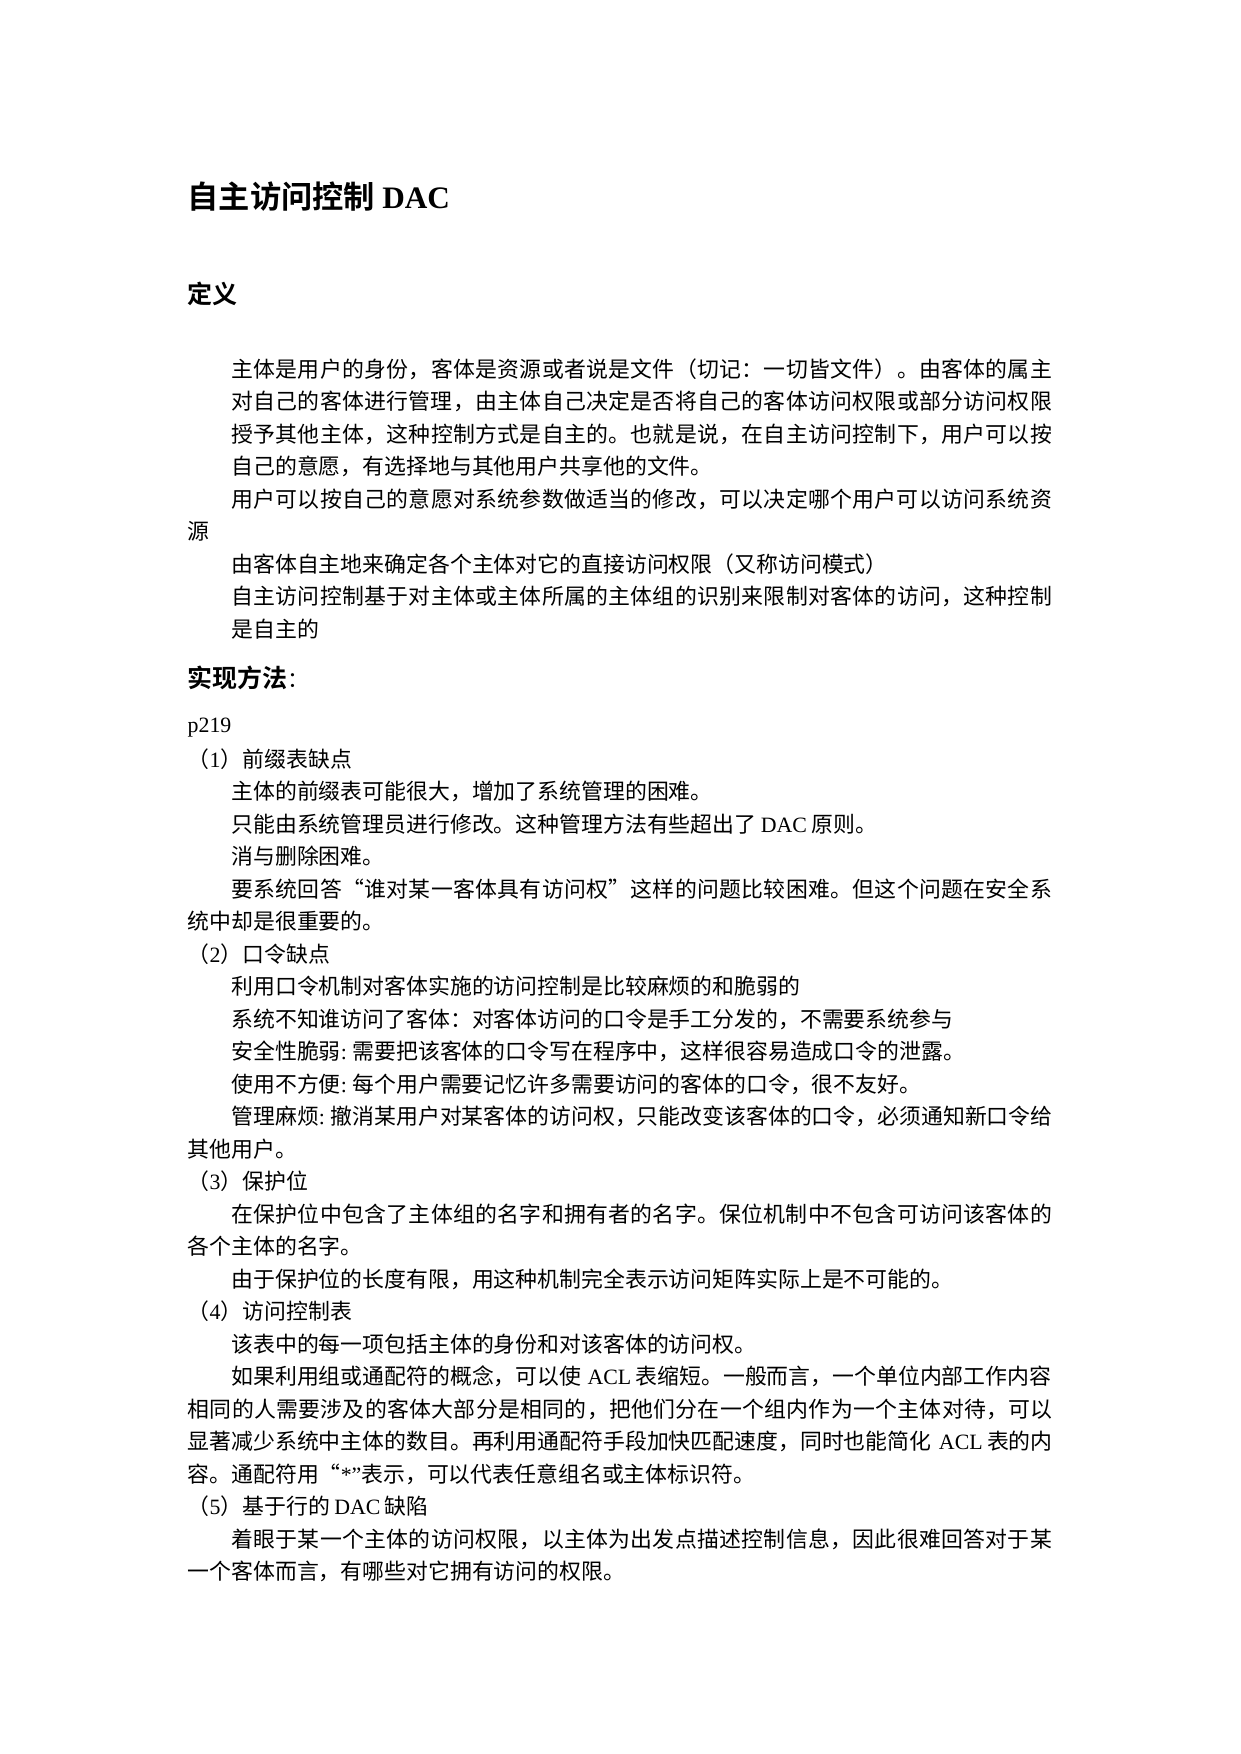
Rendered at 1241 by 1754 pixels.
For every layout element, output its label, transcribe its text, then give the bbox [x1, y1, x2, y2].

text 着眼于某一个主体的访问权限，以主体为出发点描述控制信息，因此很难回答对于某一个客体而言，有哪些对它拥有访问的权限。 [187, 1521, 1053, 1586]
subtitle 定义 [187, 260, 1053, 325]
text 该表中的每一项包括主体的身份和对该客体的访问权。 [187, 1326, 1053, 1359]
text 系统不知谁访问了客体：对客体访问的口令是手工分发的，不需要系统参与 [187, 1001, 1053, 1034]
text 主体是用户的身份，客体是资源或者说是文件（切记：一切皆文件）。由客体的属主对自己的客体进行管理，由主体自己决定是否将自己的客体访问权限或部分访问权限授予其他主体，这种控制方式是自主的。也就是说，在自主访问控制下，用户可以按自己的意愿，有选择地与其他用户共享他的文件。 [231, 351, 1053, 481]
text 只能由系统管理员进行修改。这种管理方法有些超出了DAC原则。 [187, 806, 1053, 839]
text 实现方法： [187, 644, 1053, 709]
text 要系统回答“谁对某一客体具有访问权”这样的问题比较困难。但这个问题在安全系统中却是很重要的。 [187, 871, 1053, 936]
text 消与删除困难。 [187, 839, 1053, 871]
text 如果利用组或通配符的概念，可以使ACL表缩短。一般而言，一个单位内部工作内容相同的人需要涉及的客体大部分是相同的，把他们分在一个组内作为一个主体对待，可以显著减少系统中主体的数目。再利用通配符手段加快匹配速度，同时也能简化ACL表的内容。通配符用“*”表示，可以代表任意组名或主体标识符。 [187, 1359, 1053, 1489]
text 安全性脆弱: 需要把该客体的口令写在程序中，这样很容易造成口令的泄露。 [187, 1034, 1053, 1066]
text 在保护位中包含了主体组的名字和拥有者的名字。保位机制中不包含可访问该客体的各个主体的名字。 [187, 1196, 1053, 1261]
text 用户可以按自己的意愿对系统参数做适当的修改，可以决定哪个用户可以访问系统资源 [187, 481, 1053, 546]
text p219 [187, 709, 1053, 741]
text 使用不方便: 每个用户需要记忆许多需要访问的客体的口令，很不友好。 [187, 1066, 1053, 1099]
text （5）基于行的DAC缺陷 [187, 1489, 1053, 1521]
subtitle 自主访问控制 DAC [187, 162, 1053, 227]
text （4）访问控制表 [187, 1294, 1053, 1326]
text （2）口令缺点 [187, 936, 1053, 969]
text 由于保护位的长度有限，用这种机制完全表示访问矩阵实际上是不可能的。 [187, 1261, 1053, 1294]
text 自主访问控制基于对主体或主体所属的主体组的识别来限制对客体的访问，这种控制是自主的 [231, 579, 1053, 644]
text （3）保护位 [187, 1164, 1053, 1196]
text 主体的前缀表可能很大，增加了系统管理的困难。 [187, 774, 1053, 806]
text （1）前缀表缺点 [187, 741, 1053, 774]
text 由客体自主地来确定各个主体对它的直接访问权限（又称访问模式） [187, 546, 1053, 579]
text 利用口令机制对客体实施的访问控制是比较麻烦的和脆弱的 [187, 969, 1053, 1001]
text 管理麻烦: 撤消某用户对某客体的访问权，只能改变该客体的口令，必须通知新口令给其他用户。 [187, 1099, 1053, 1164]
